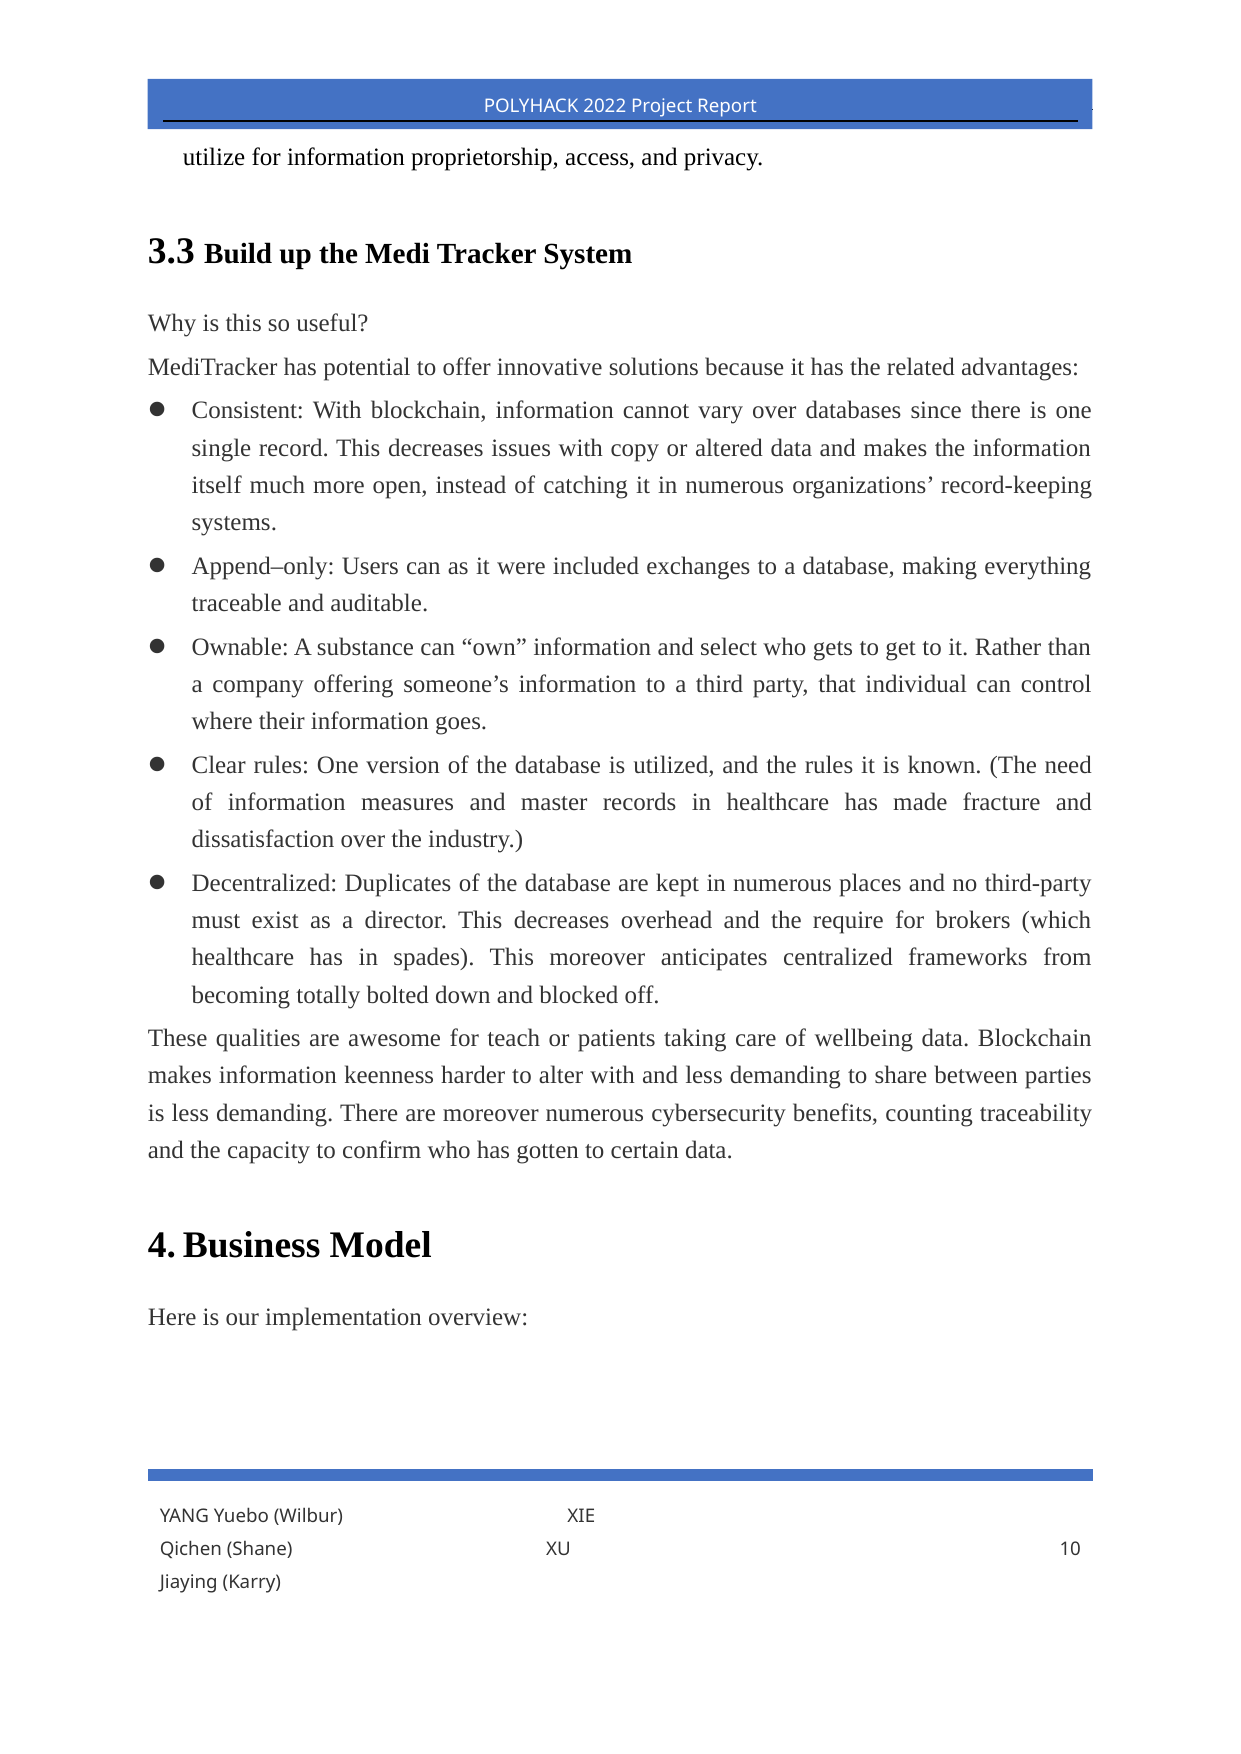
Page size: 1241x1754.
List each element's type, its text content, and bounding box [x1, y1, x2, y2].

text Why is this so useful? [148, 308, 1093, 337]
list Clear rules: One version of the database is utilized, and the rules it is known. (The need of information measures and master records in healthcare has made fracture and dissatisfaction over the industry.) [148, 750, 1093, 853]
list Decentralized: Duplicates of the database are kept in numerous places and no third-party must exist as a director. This decreases overhead and the require for brokers (which healthcare has in spades). This moreover anticipates centralized frameworks from becoming totally bolted down and blocked off. [148, 868, 1093, 1008]
subtitle Business Model [148, 1222, 1093, 1265]
text These qualities are awesome for teach or patients taking care of wellbeing data. Blockchain makes information keenness harder to alter with and less demanding to share between parties is less demanding. There are moreover numerous cybersecurity benefits, counting traceability and the capacity to confirm who has gotten to certain data. [148, 1023, 1093, 1164]
text MediTracker has potential to offer innovative solutions because it has the related advantages: [148, 352, 1093, 381]
list Ownable: A substance can “own” information and select who gets to get to it. Rather than a company offering someone’s information to a third party, that individual can control where their information goes. [148, 632, 1093, 735]
text Here is our implementation overview: [148, 1302, 1093, 1331]
list Append–only: Users can as it were included exchanges to a database, making everything traceable and auditable. [148, 551, 1093, 617]
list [148, 142, 1093, 171]
list Consistent: With blockchain, information cannot vary over databases since there is one single record. This decreases issues with copy or altered data and makes the information itself much more open, instead of catching it in numerous organizations’ record-keeping systems. [148, 395, 1093, 536]
subtitle 3.3 Build up the Medi Tracker System [148, 229, 1093, 272]
